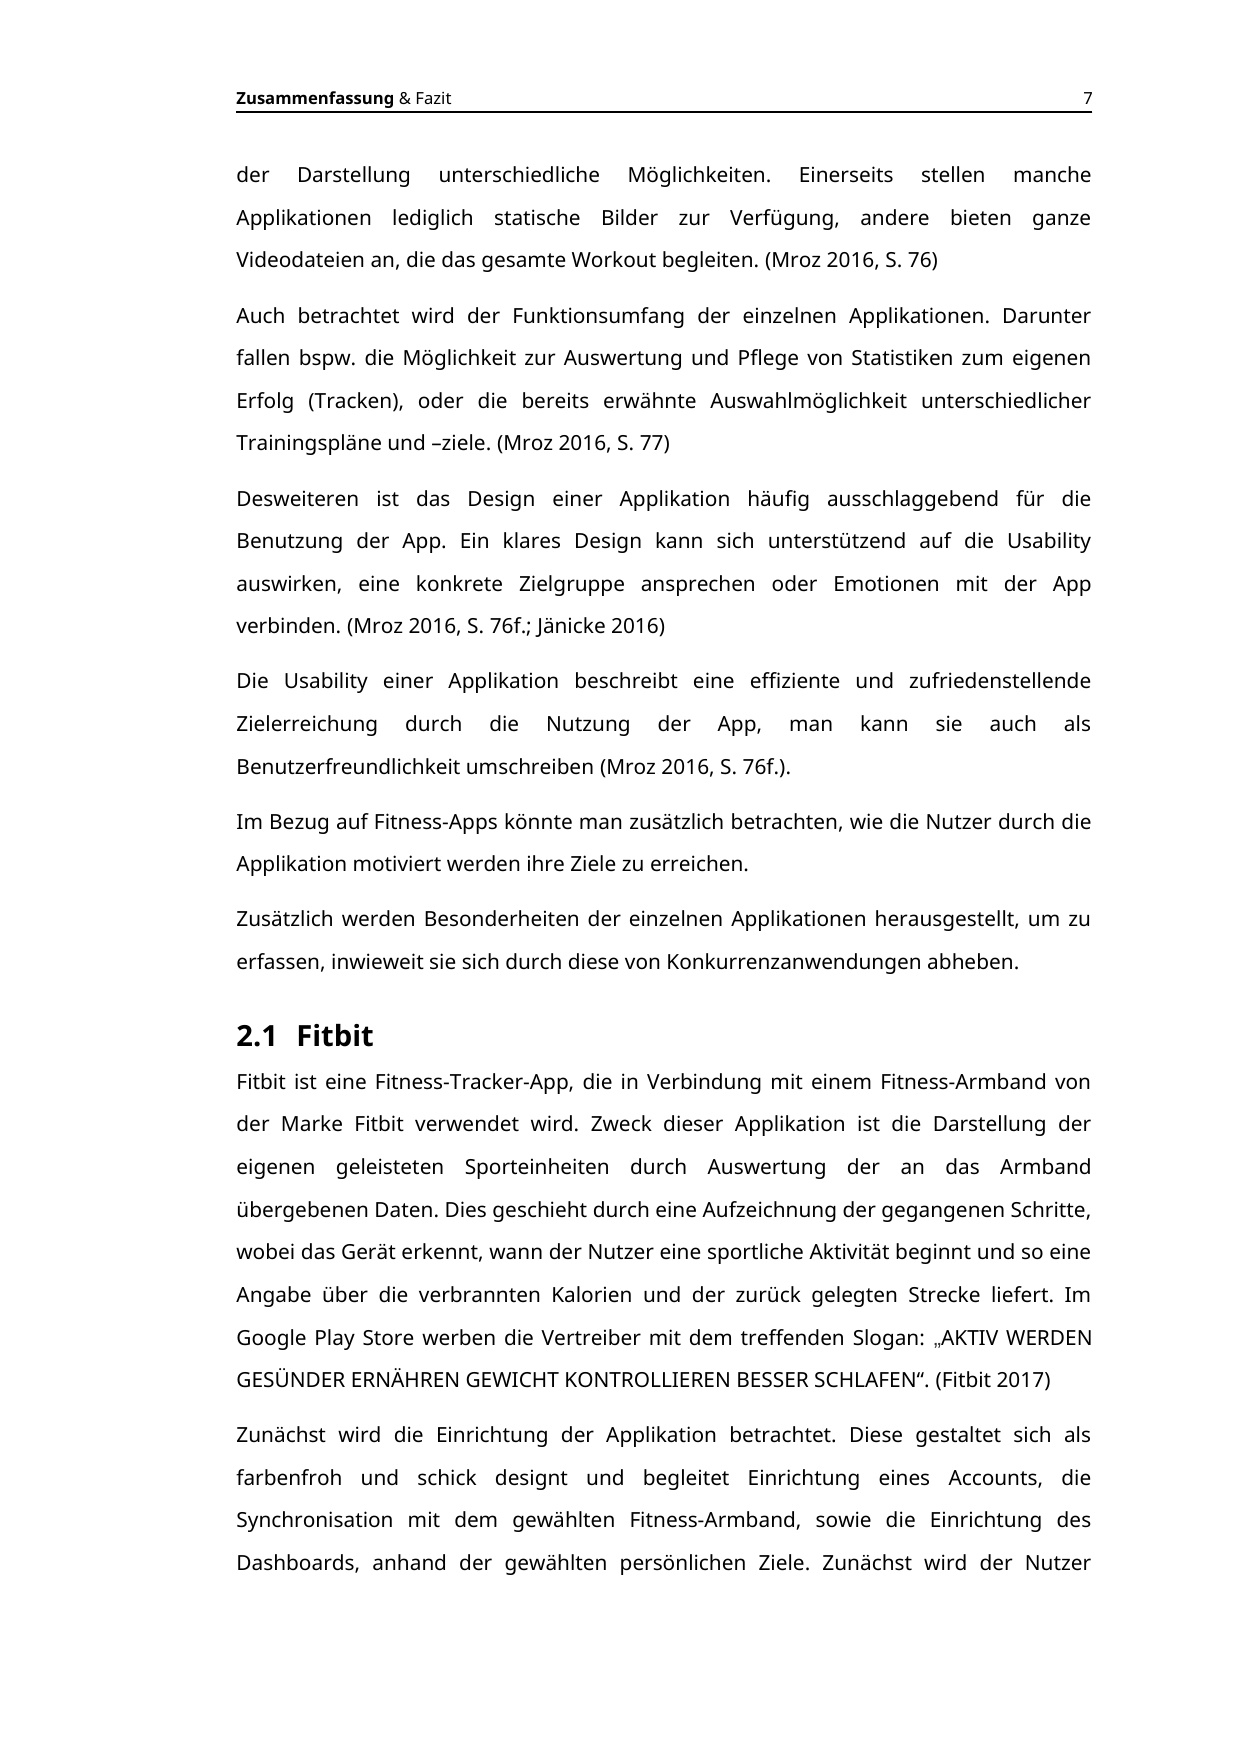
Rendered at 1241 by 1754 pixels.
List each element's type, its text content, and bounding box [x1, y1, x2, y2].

text Fitbit ist eine Fitness-Tracker-App, die in Verbindung mit einem Fitness-Armband von der Marke Fitbit verwendet wird. Zweck dieser Applikation ist die Darstellung der eigenen geleisteten Sporteinheiten durch Auswertung der an das Armband übergebenen Daten. Dies geschieht durch eine Aufzeichnung der gegangenen Schritte, wobei das Gerät erkennt, wann der Nutzer eine sportliche Aktivität beginnt und so eine Angabe über die verbrannten Kalorien und der zurück gelegten Strecke liefert. Im Google Play Store werben die Vertreiber mit dem treffenden Slogan: „AKTIV WERDEN GESÜNDER ERNÄHREN GEWICHT KONTROLLIEREN BESSER SCHLAFEN“. (Fitbit 2017) [236, 1067, 1092, 1394]
text Auch betrachtet wird der Funktionsumfang der einzelnen Applikationen. Darunter fallen bspw. die Möglichkeit zur Auswertung und Pflege von Statistiken zum eigenen Erfolg (Tracken), oder die bereits erwähnte Auswahlmöglichkeit unterschiedlicher Trainingspläne und –ziele. (Mroz 2016, S. 77) [236, 301, 1092, 457]
text Die Usability einer Applikation beschreibt eine effiziente und zufriedenstellende Zielerreichung durch die Nutzung der App, man kann sie auch als Benutzerfreundlichkeit umschreiben (Mroz 2016, S. 76f.). [236, 667, 1092, 780]
subtitle Fitbit [236, 1015, 1092, 1054]
text Zusätzlich werden Besonderheiten der einzelnen Applikationen herausgestellt, um zu erfassen, inwieweit sie sich durch diese von Konkurrenzanwendungen abheben. [236, 904, 1092, 976]
text Desweiteren ist das Design einer Applikation häufig ausschlaggebend für die Benutzung der App. Ein klares Design kann sich unterstützend auf die Usability auswirken, eine konkrete Zielgruppe ansprechen oder Emotionen mit der App verbinden. (Mroz 2016, S. 76f.; Jänicke 2016) [236, 484, 1092, 640]
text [236, 160, 1092, 274]
text Im Bezug auf Fitness-Apps könnte man zusätzlich betrachten, wie die Nutzer durch die Applikation motiviert werden ihre Ziele zu erreichen. [236, 807, 1092, 878]
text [236, 1420, 1092, 1577]
